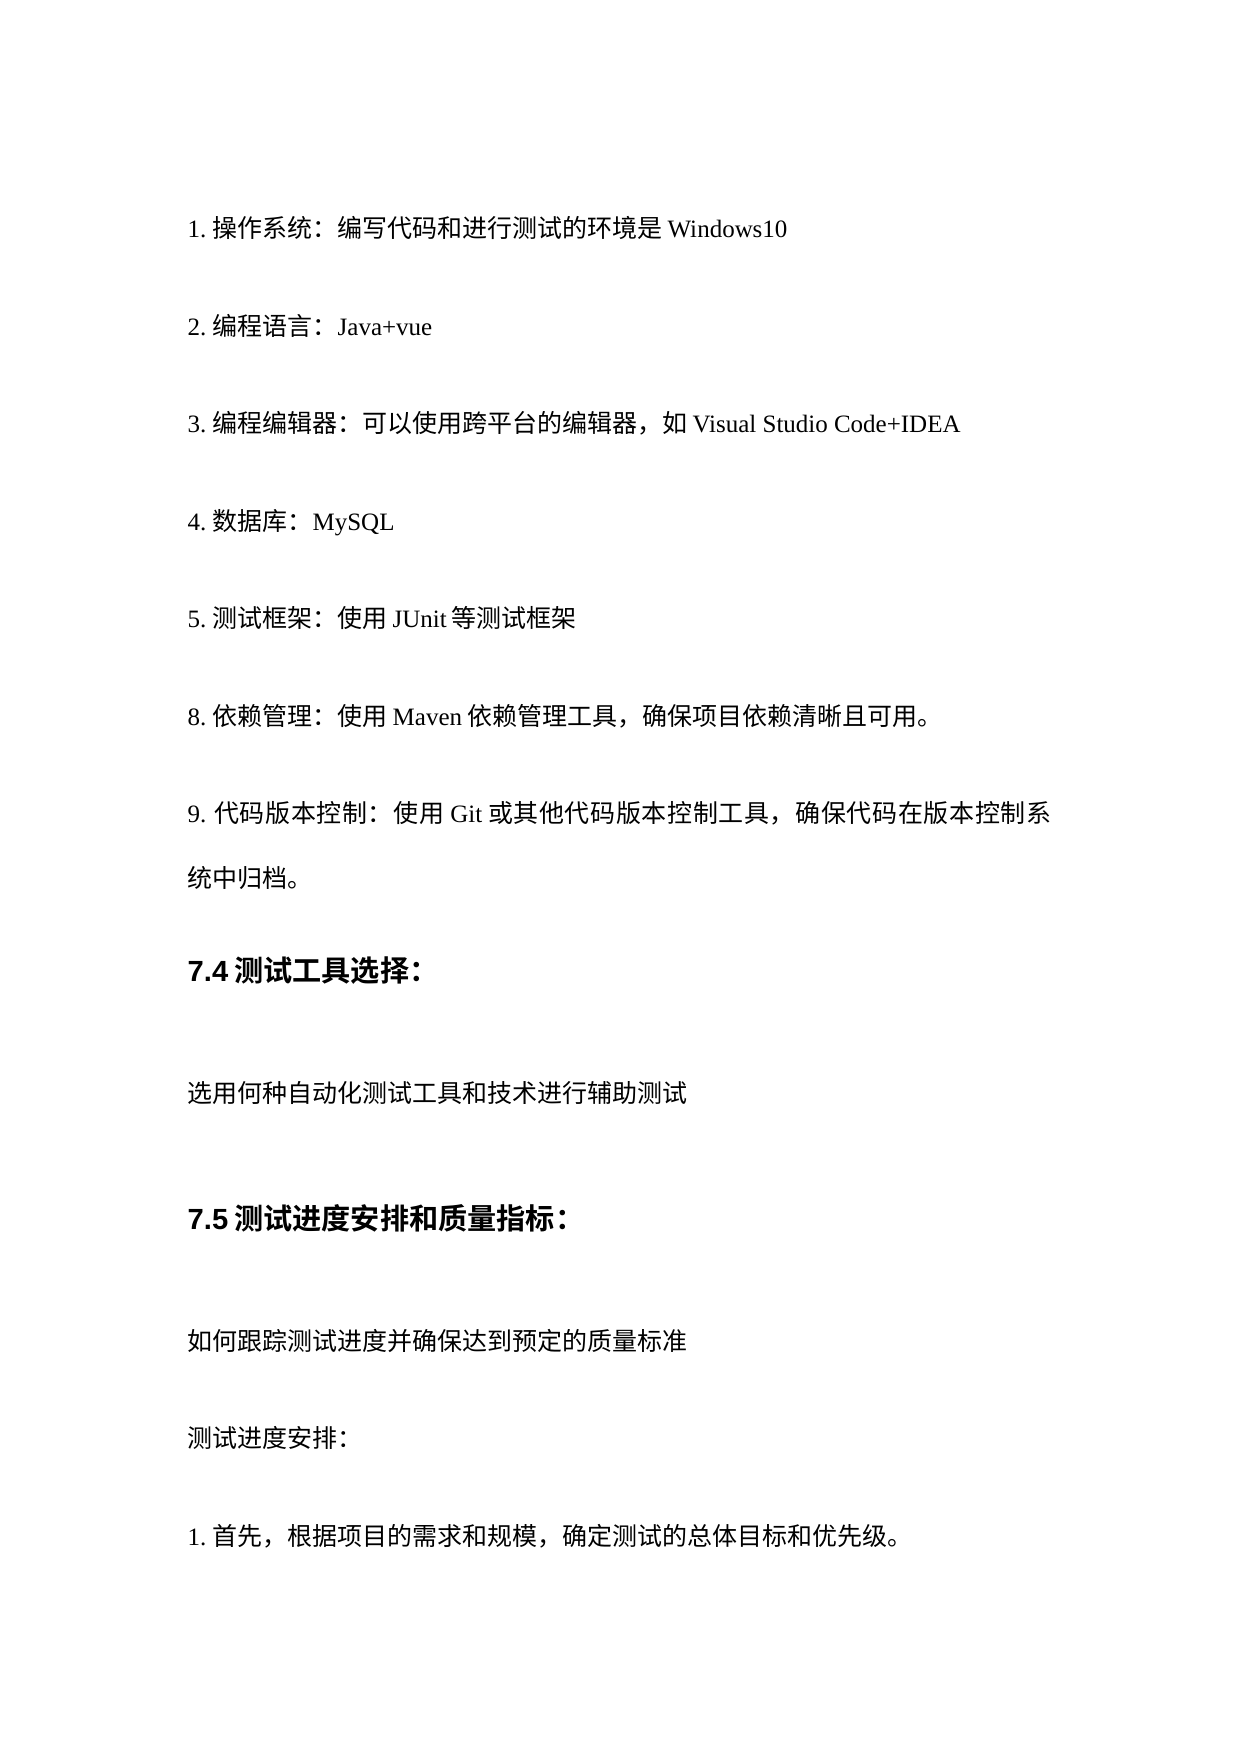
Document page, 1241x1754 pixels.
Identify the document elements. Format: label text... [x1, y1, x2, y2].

text 测试进度安排： [187, 1404, 1053, 1469]
text 4. 数据库：MySQL [187, 487, 1053, 552]
text 1. 首先，根据项目的需求和规模，确定测试的总体目标和优先级。 [187, 1502, 1053, 1567]
text 1. 操作系统：编写代码和进行测试的环境是Windows10 [187, 194, 1053, 259]
list 测试框架：使用JUnit等测试框架 [187, 584, 1053, 649]
text 3. 编程编辑器：可以使用跨平台的编辑器，如Visual Studio Code+IDEA [187, 389, 1053, 454]
text 9. 代码版本控制：使用Git或其他代码版本控制工具，确保代码在版本控制系统中归档。 [187, 779, 1053, 909]
text 2. 编程语言：Java+vue [187, 292, 1053, 357]
text 如何跟踪测试进度并确保达到预定的质量标准 [187, 1307, 1053, 1372]
text 选用何种自动化测试工具和技术进行辅助测试 [187, 1059, 1053, 1124]
text 8. 依赖管理：使用Maven依赖管理工具，确保项目依赖清晰且可用。 [187, 682, 1053, 747]
subtitle 7.4测试工具选择： [187, 937, 1053, 1002]
subtitle 7.5测试进度安排和质量指标： [187, 1184, 1053, 1249]
